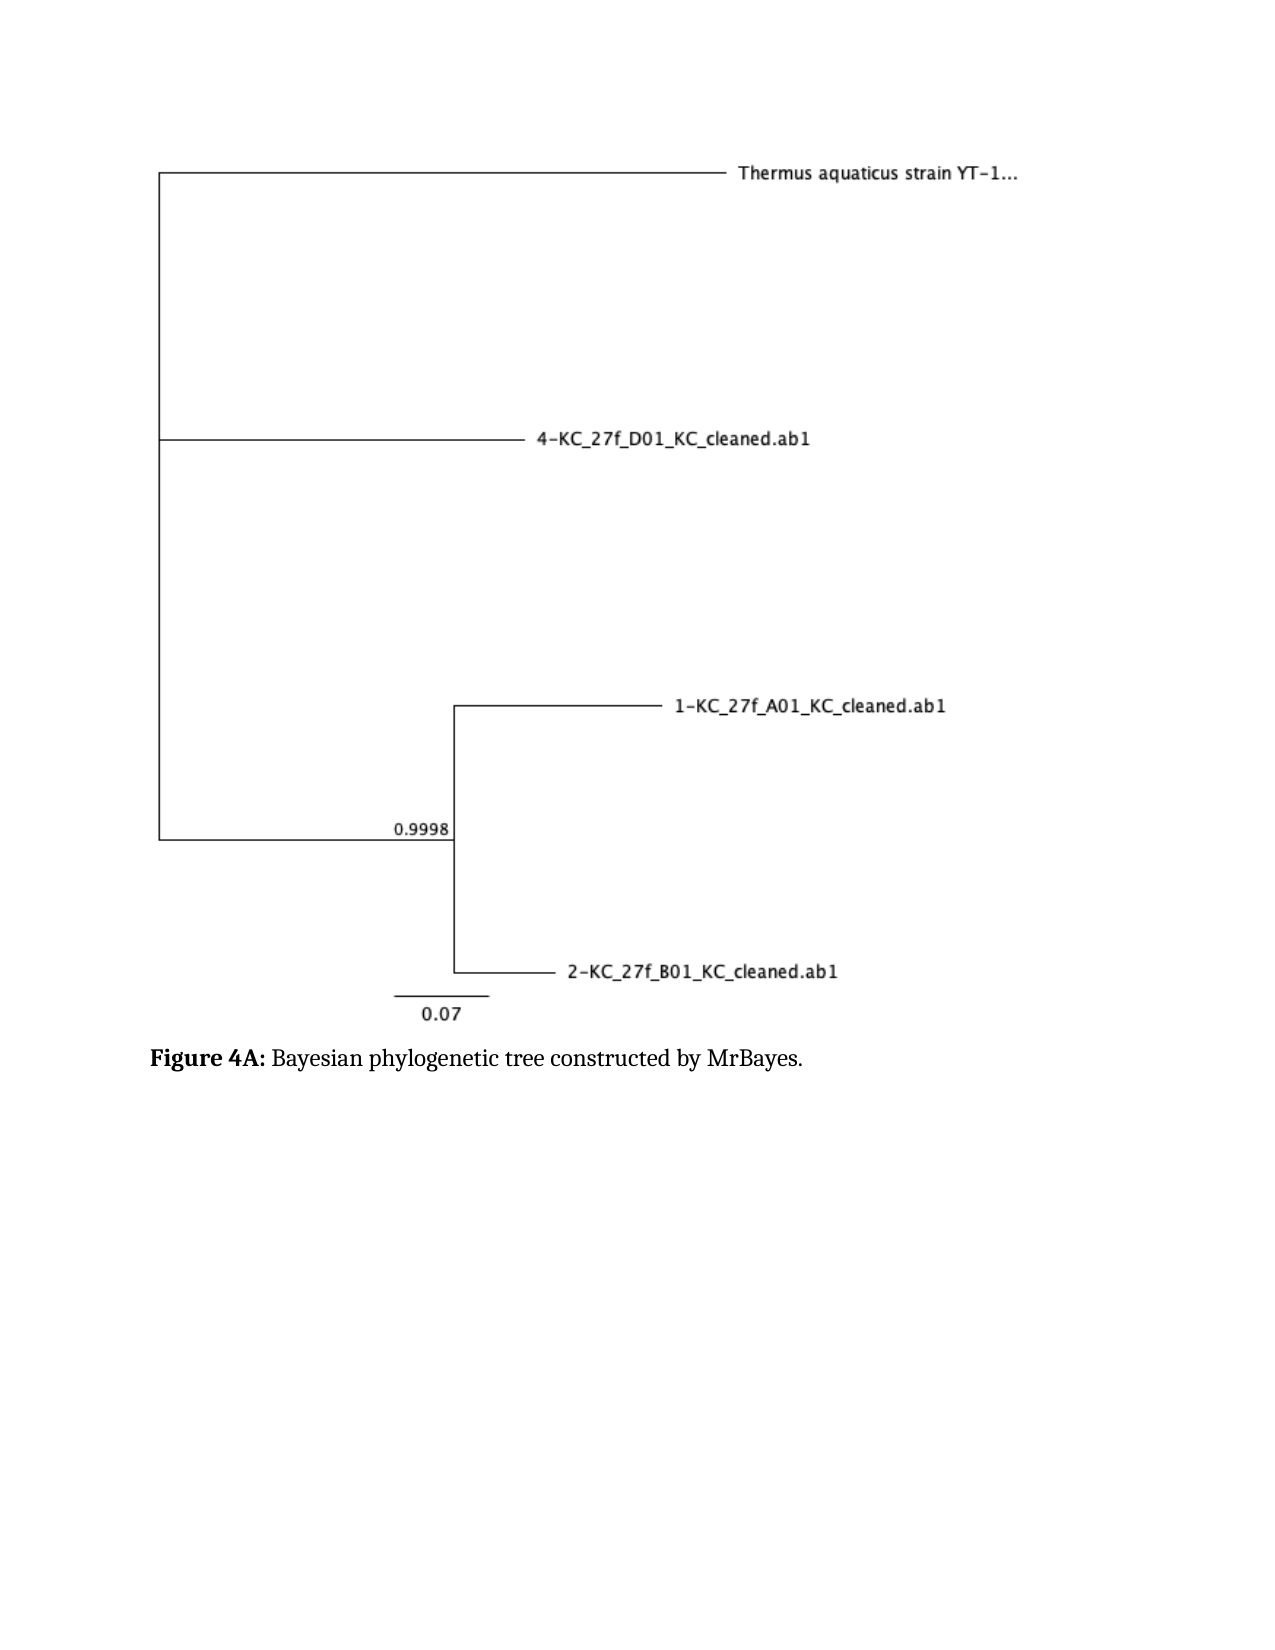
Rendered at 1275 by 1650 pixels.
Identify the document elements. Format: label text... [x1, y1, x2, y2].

text Figure 4A: Bayesian phylogenetic tree constructed by MrBayes. [150, 1044, 1125, 1072]
picture [150, 150, 1025, 1025]
